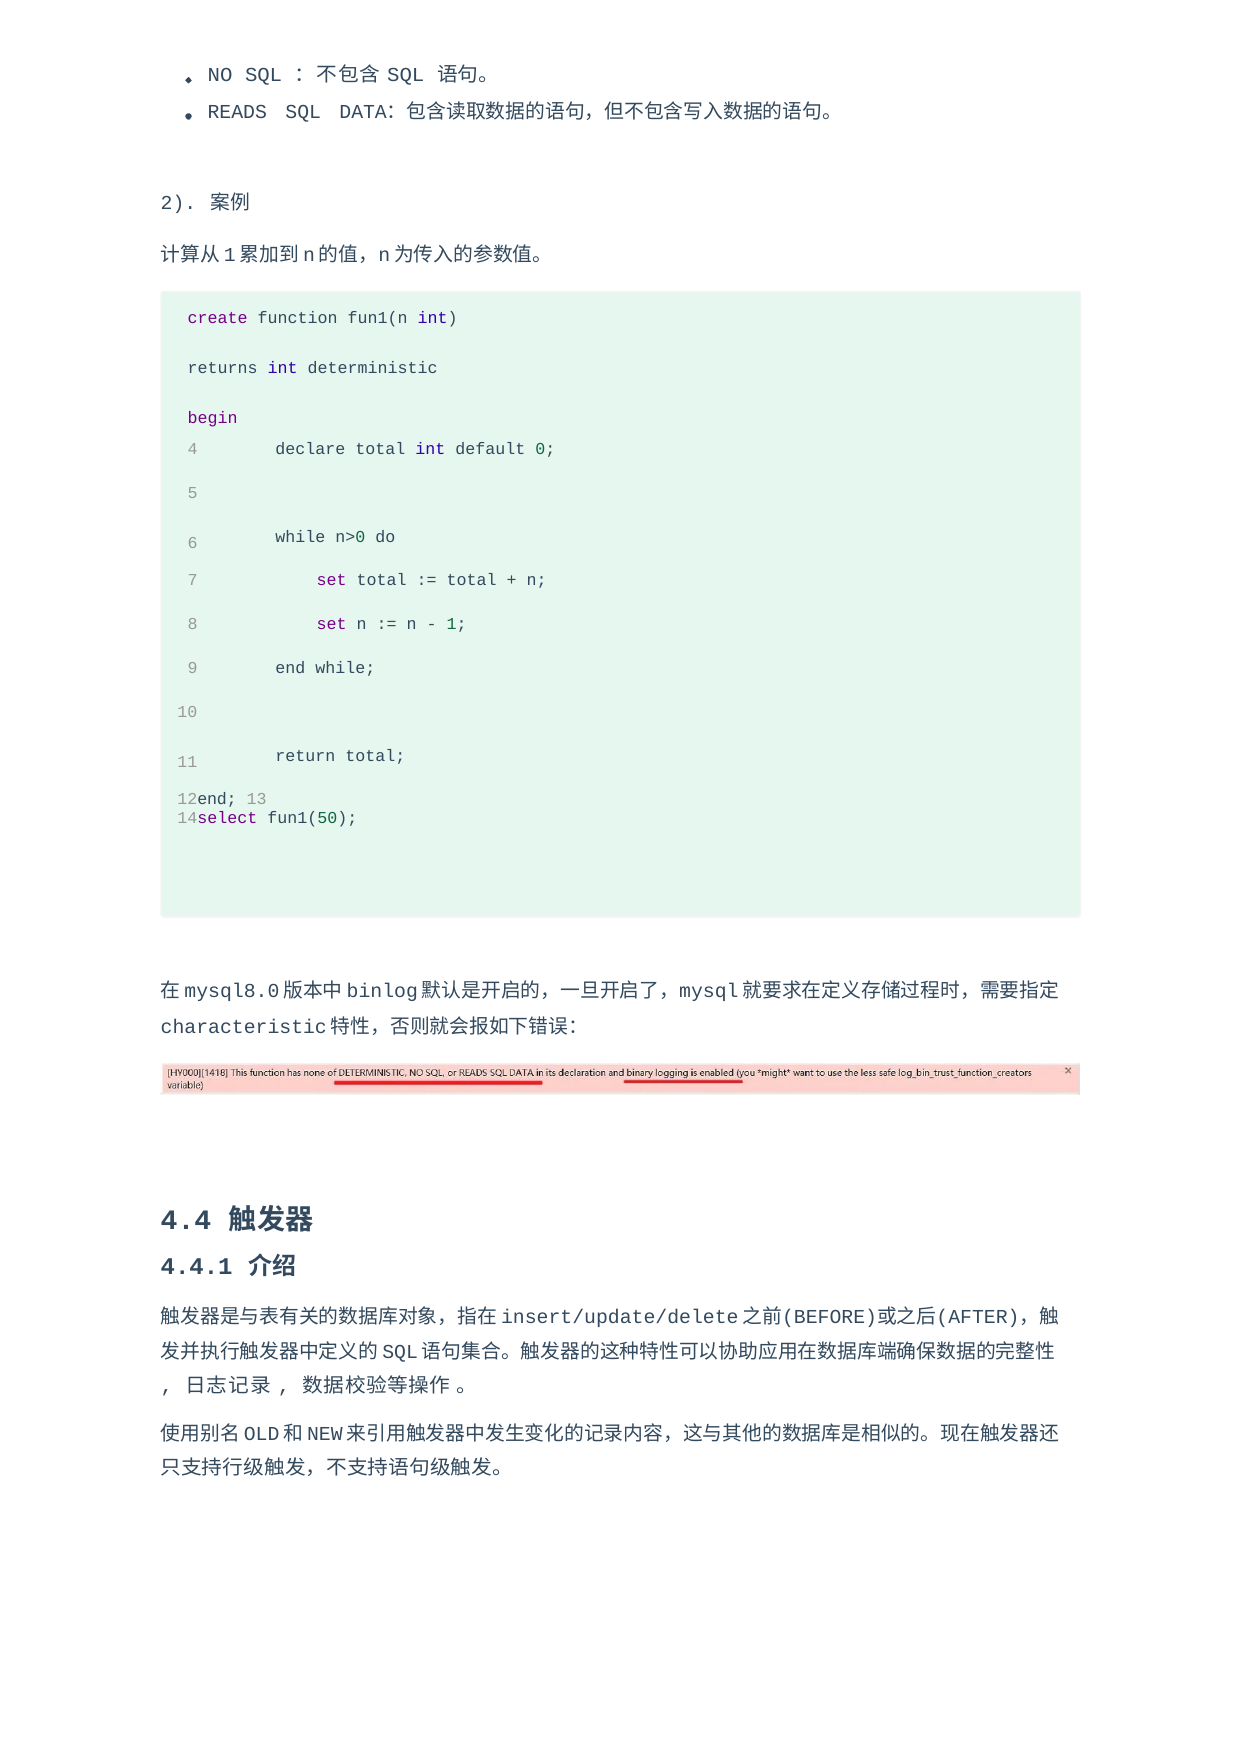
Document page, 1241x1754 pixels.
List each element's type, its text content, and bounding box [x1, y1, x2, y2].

text characteristic特性，否则就会报如下错误： [160, 1011, 1094, 1039]
text 使用别名OLD和NEW来引用触发器中发生变化的记录内容，这与其他的数据库是相似的。现在触发器还 只支持行级触发，不支持语句级触发。 [160, 1417, 1068, 1480]
text 计算从1累加到n的值，n为传入的参数值。 [160, 238, 1094, 267]
text 触发器是与表有关的数据库对象，指在insert/update/delete之前(BEFORE)或之后(AFTER)，触 发并执行触发器中定义的SQL语句集合。触发器的这种特性可以协助应用在数据库端确保数据的完整性 [160, 1301, 1076, 1364]
subtitle 介绍 [160, 1246, 1094, 1281]
text 在mysql8.0版本中binlog默认是开启的，一旦开启了，mysql就要求在定义存储过程时，需要指定 [160, 974, 1094, 1003]
picture [160, 1063, 1080, 1095]
subtitle 触发器 [160, 1197, 1094, 1238]
text READS SQL DATA：包含读取数据的语句，但不包含写入数据的语句。 [207, 95, 1094, 124]
text , 日志记录 , 数据校验等操作 。 [160, 1370, 1094, 1399]
text NO SQL ：不包含 SQL 语句。 [207, 59, 1094, 88]
list 案例 [160, 186, 1094, 215]
